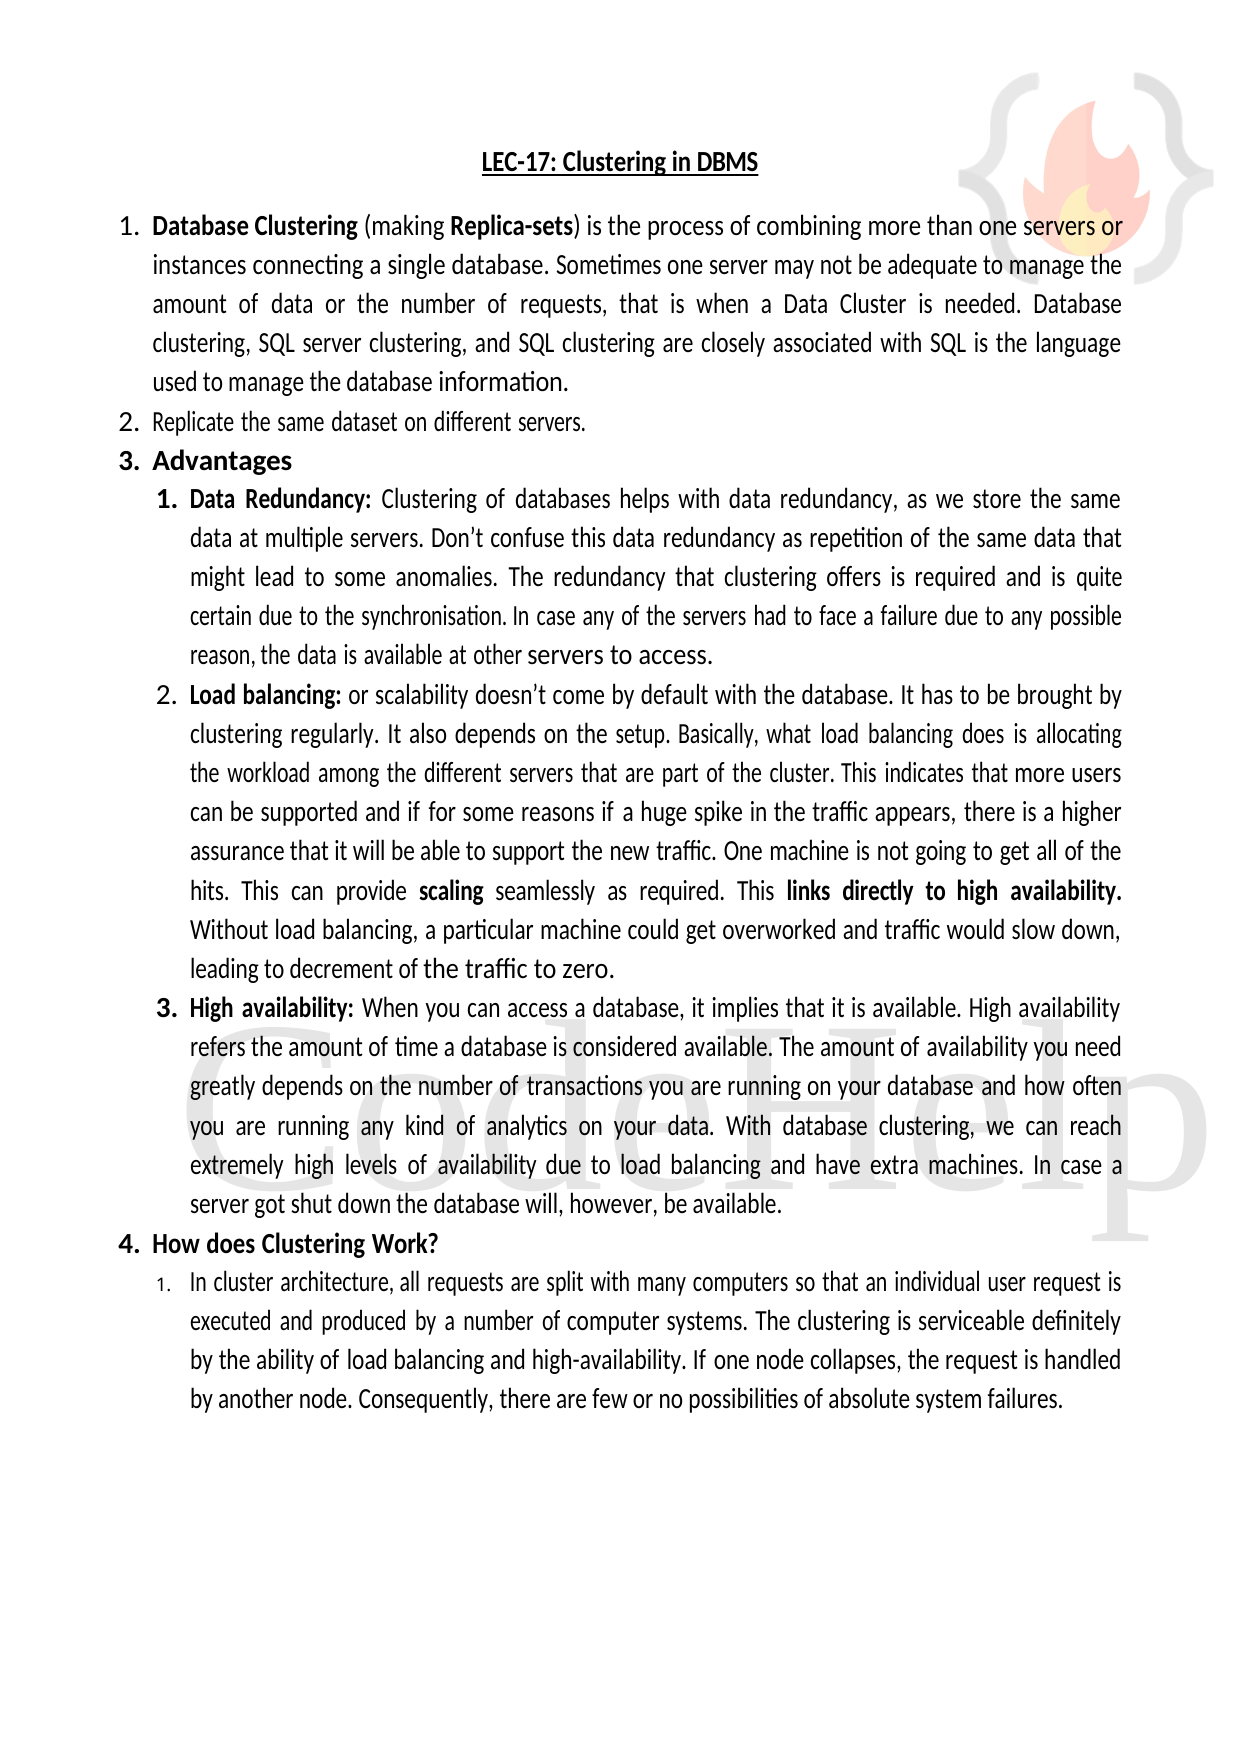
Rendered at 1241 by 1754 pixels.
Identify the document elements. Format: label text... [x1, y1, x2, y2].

list In cluster architecture, all requests are split with many computers so that an individual user request is executed and produced by a number of computer systems. The clustering is serviceable definitely by the ability of load balancing and high-availability. If one node collapses, the request is handled by another node. Consequently, there are few or no possibilities of absolute system failures. [156, 1263, 1122, 1416]
picture [930, 24, 1241, 335]
list Database Clustering (making Replica-sets) is the process of combining more than one servers or instances connecting a single database. Sometimes one server may not be adequate to manage the amount of data or the number of requests, that is when a Data Cluster is needed. Database clustering, SQL server clustering, and SQL clustering are closely associated with SQL is the language used to manage the database information. [118, 207, 1123, 399]
list How does Clustering Work? [118, 1225, 1240, 1261]
list Load balancing: or scalability doesn’t come by default with the database. It has to be brought by clustering regularly. It also depends on the setup. Basically, what load balancing does is allocating the workload among the different servers that are part of the cluster. This indicates that more users can be supported and if for some reasons if a huge spike in the traffic appears, there is a higher assurance that it will be able to support the new traffic. One machine is not going to get all of the hits. This can provide scaling seamlessly as required. This links directly to high availability. Without load balancing, a particular machine could get overworked and traffic would slow down, leading to decrement of the traffic to zero. [156, 676, 1122, 986]
list Replicate the same dataset on different servers. [118, 403, 1240, 438]
list Data Redundancy: Clustering of databases helps with data redundancy, as we store the same data at multiple servers. Don’t confuse this data redundancy as repetition of the same data that might lead to some anomalies. The redundancy that clustering offers is required and is quite certain due to the synchronisation. In case any of the servers had to face a failure due to any possible reason, the data is available at other servers to access. [156, 480, 1122, 672]
list Advantages [118, 442, 1240, 478]
subtitle LEC-17: Clustering in DBMS [103, 143, 1137, 179]
list High availability: When you can access a database, it implies that it is available. High availability refers the amount of time a database is considered available. The amount of availability you need greatly depends on the number of transactions you are running on your database and how often you are running any kind of analytics on your data. With database clustering, we can reach extremely high levels of availability due to load balancing and have extra machines. In case a server got shut down the database will, however, be available. [156, 989, 1122, 1221]
